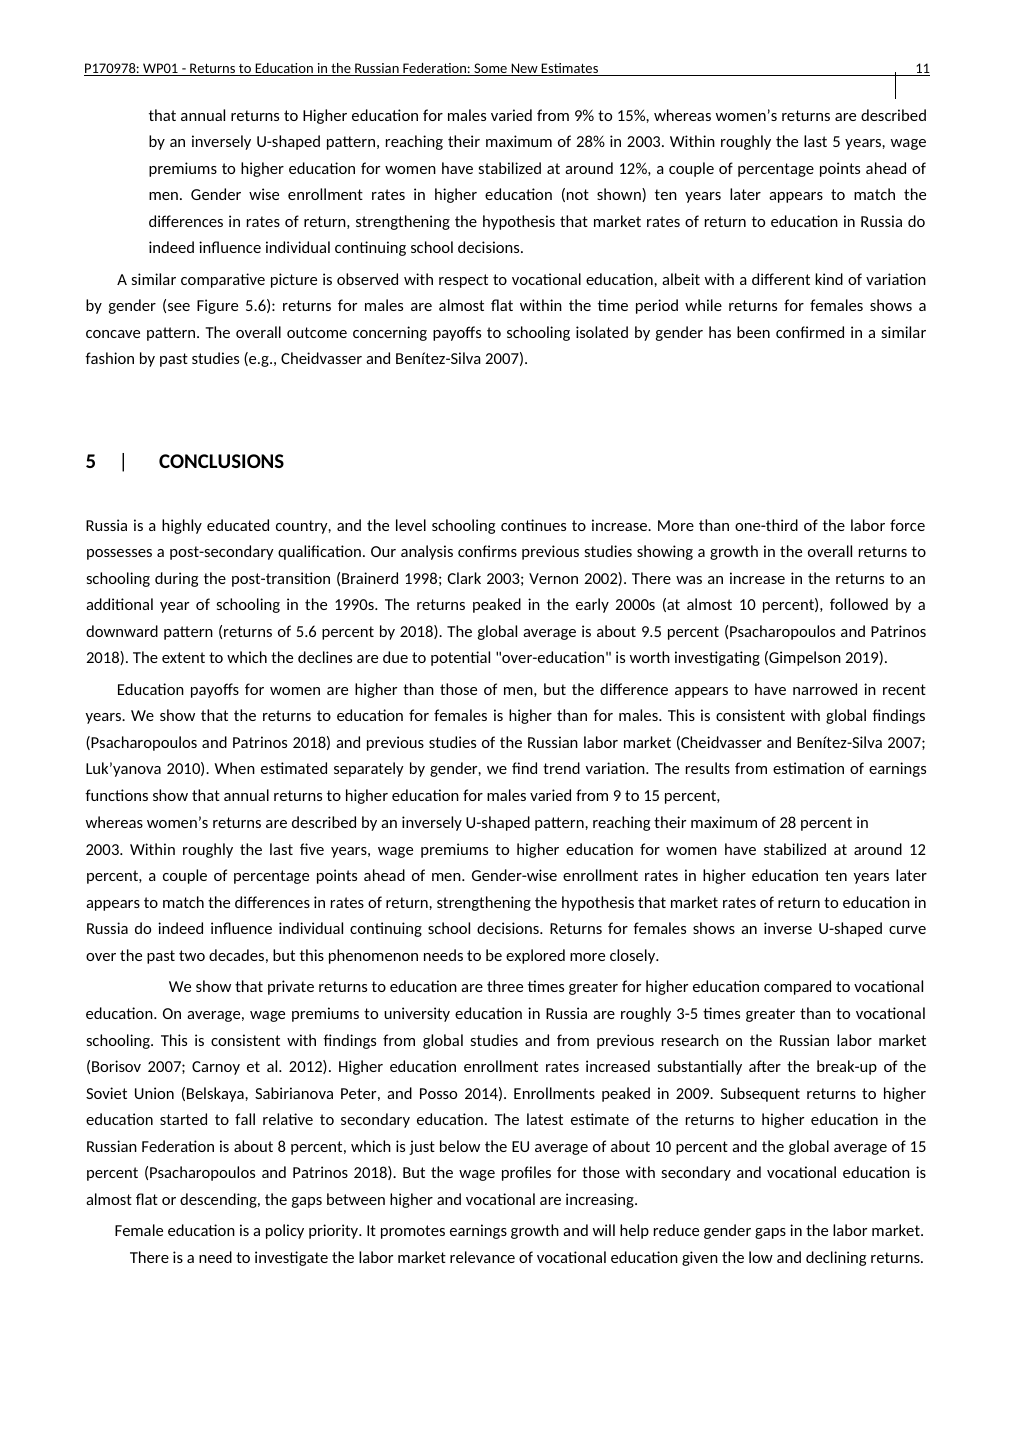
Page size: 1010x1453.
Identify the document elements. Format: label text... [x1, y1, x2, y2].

text A similar comparative picture is observed with respect to vocational education, albeit with a different kind of variation by gender (see Figure 5.6): returns for males are almost flat within the time period while returns for females shows a concave pattern. The overall outcome concerning payoffs to schooling isolated by gender has been confirmed in a similar fashion by past studies (e.g., Cheidvasser and Benítez-Silva 2007). [85, 269, 928, 369]
text We show that private returns to education are three times greater for higher education compared to vocational [84, 976, 924, 997]
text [84, 1220, 924, 1268]
text Education payoffs for women are higher than those of men, but the difference appears to have narrowed in recent years. We show that the returns to education for females is higher than for males. This is consistent with global findings (Psacharopoulos and Patrinos 2018) and previous studies of the Russian labor market (Cheidvasser and Benítez-Silva 2007; Luk’yanova 2010). When estimated separately by gender, we find trend variation. The results from estimation of earnings functions show that annual returns to higher education for males varied from 9 to 15 percent, [85, 679, 928, 805]
text education. On average, wage premiums to university education in Russia are roughly 3-5 times greater than to vocational schooling. This is consistent with findings from global studies and from previous research on the Russian labor market (Borisov 2007; Carnoy et al. 2012). Higher education enrollment rates increased substantially after the break-up of the Soviet Union (Belskaya, Sabirianova Peter, and Posso 2014). Enrollments peaked in 2009. Subsequent returns to higher education started to fall relative to secondary education. The latest estimate of the returns to higher education in the Russian Federation is about 8 percent, which is just below the EU average of about 10 percent and the global average of 15 percent (Psacharopoulos and Patrinos 2018). But the wage profiles for those with secondary and vocational education is almost flat or descending, the gaps between higher and vocational are increasing. [85, 1003, 928, 1209]
text 2003. Within roughly the last five years, wage premiums to higher education for women have stabilized at around 12 percent, a couple of percentage points ahead of men. Gender-wise enrollment rates in higher education ten years later appears to match the differences in rates of return, strengthening the hypothesis that market rates of return to education in Russia do indeed influence individual continuing school decisions. Returns for females shows an inverse U-shaped curve over the past two decades, but this phenomenon needs to be explored more closely. [85, 839, 928, 966]
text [148, 78, 928, 258]
text whereas women’s returns are described by an inversely U-shaped pattern, reaching their maximum of 28 percent in [85, 812, 928, 832]
subtitle | CONCLUSIONS [85, 449, 923, 474]
text Russia is a highly educated country, and the level schooling continues to increase. More than one-third of the labor force possesses a post-secondary qualification. Our analysis confirms previous studies showing a growth in the overall returns to schooling during the post-transition (Brainerd 1998; Clark 2003; Vernon 2002). There was an increase in the returns to an additional year of schooling in the 1990s. The returns peaked in the early 2000s (at almost 10 percent), followed by a downward pattern (returns of 5.6 percent by 2018). The global average is about 9.5 percent (Psacharopoulos and Patrinos 2018). The extent to which the declines are due to potential "over-education" is worth investigating (Gimpelson 2019). [85, 515, 928, 668]
